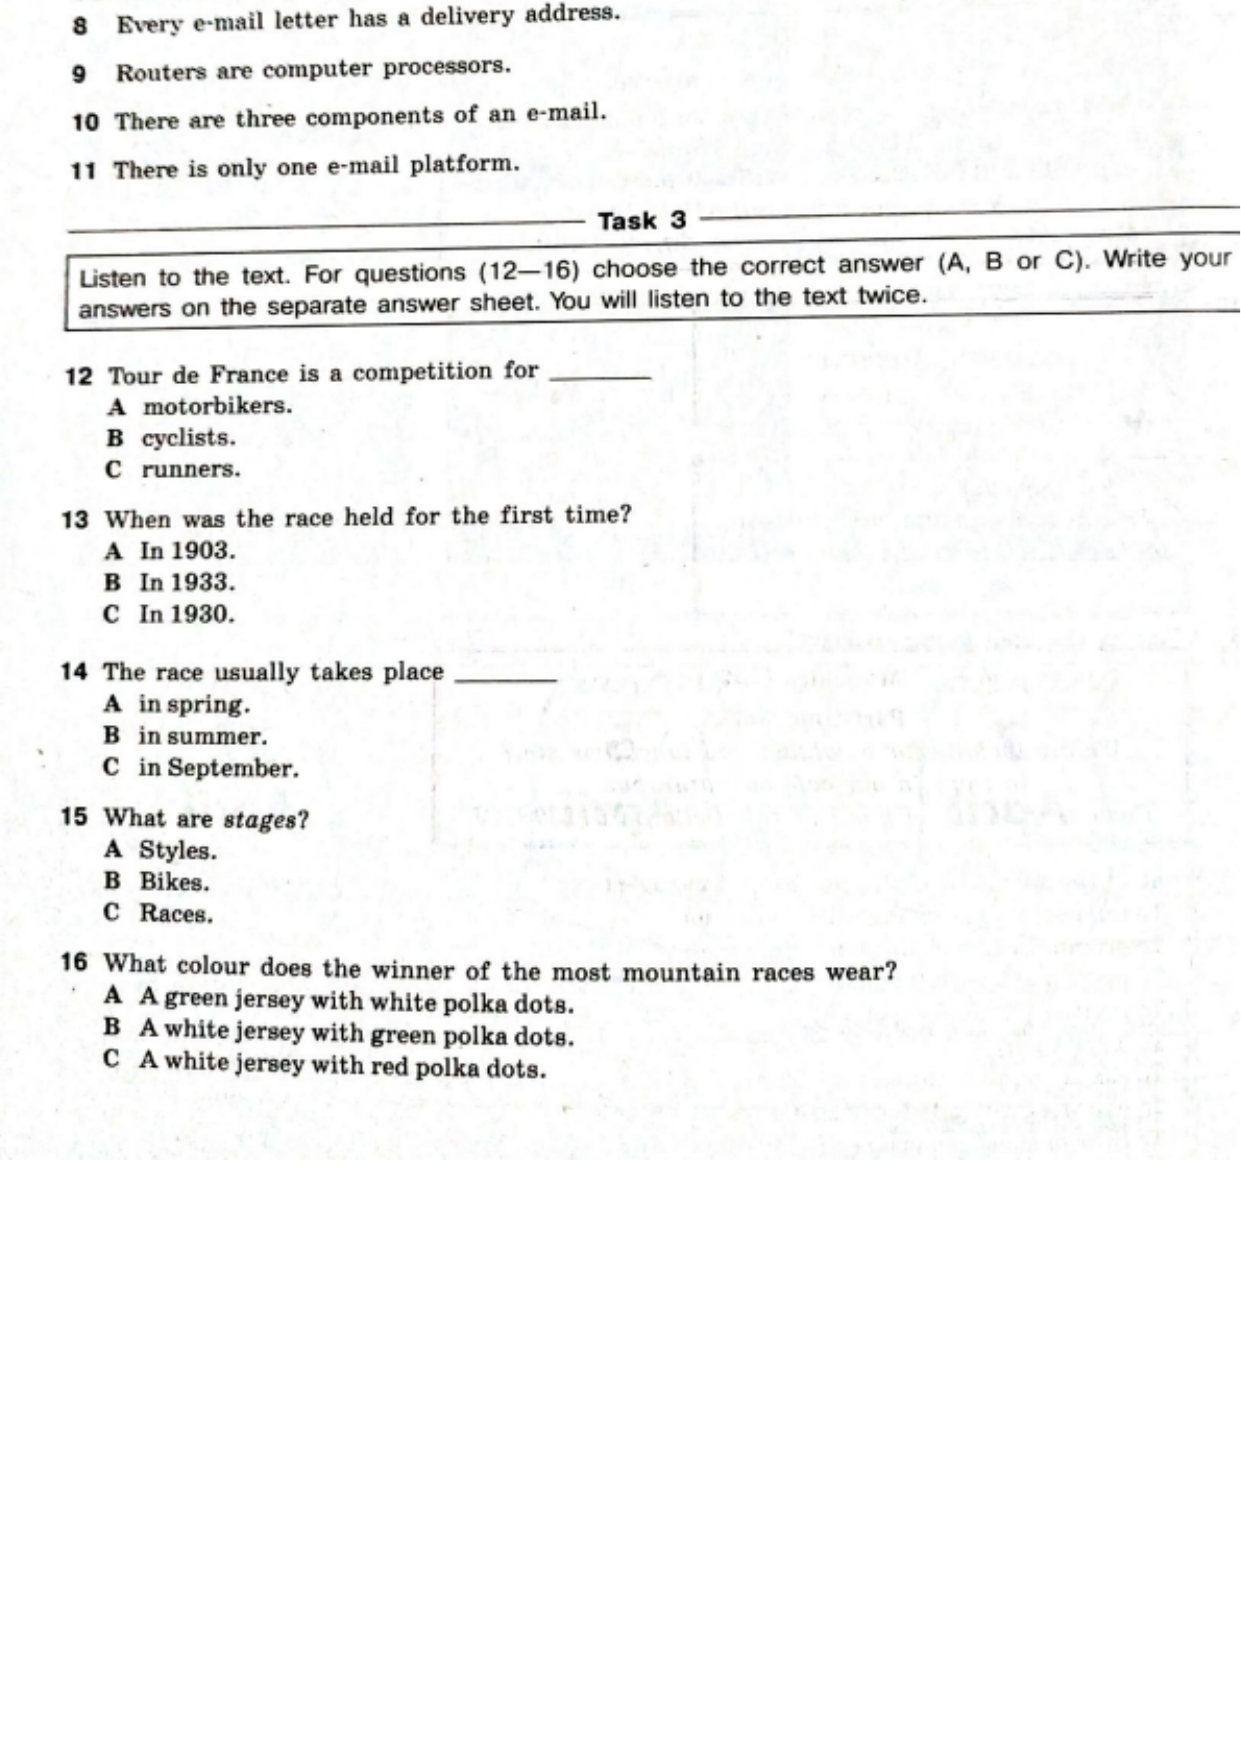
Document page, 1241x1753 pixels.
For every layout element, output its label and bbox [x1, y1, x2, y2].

picture [0, 0, 1241, 1160]
